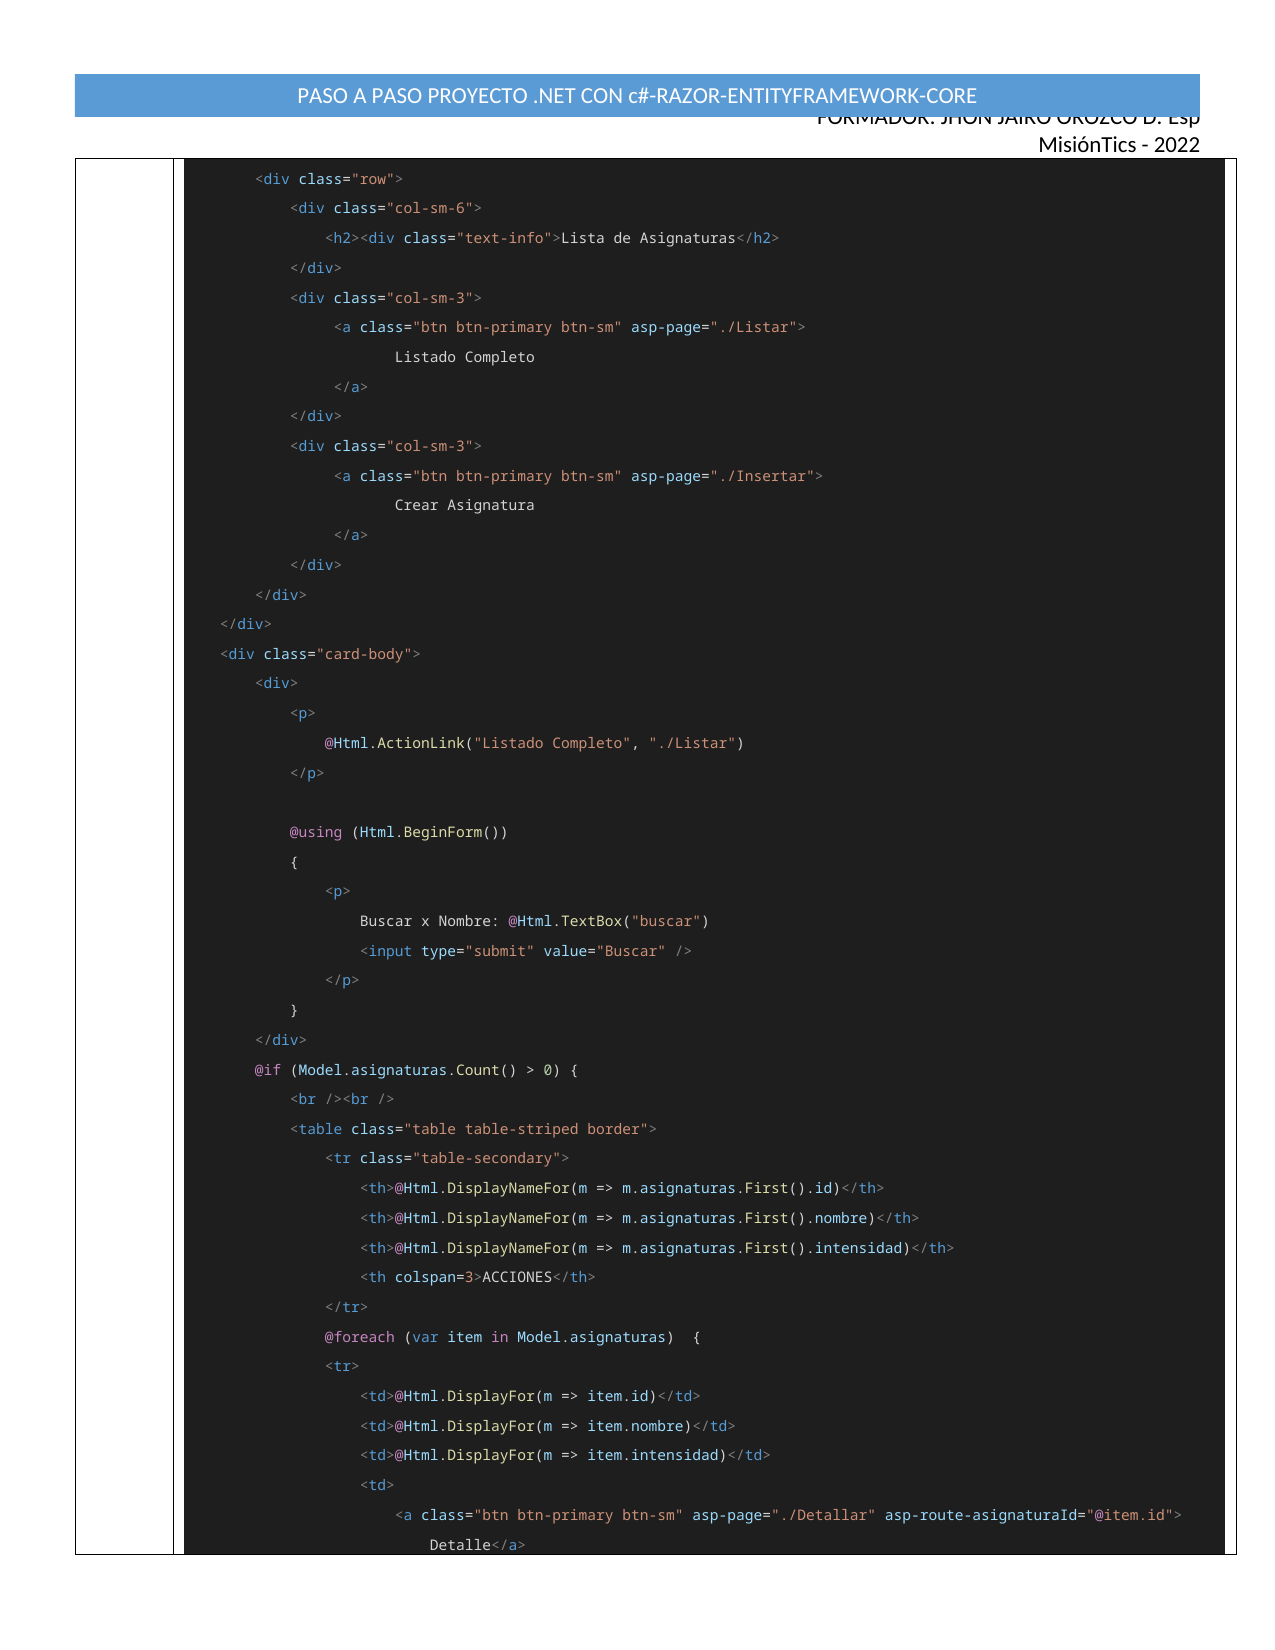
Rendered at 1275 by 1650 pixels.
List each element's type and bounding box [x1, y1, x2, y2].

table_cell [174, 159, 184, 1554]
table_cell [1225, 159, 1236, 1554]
table_cell [76, 159, 173, 1554]
